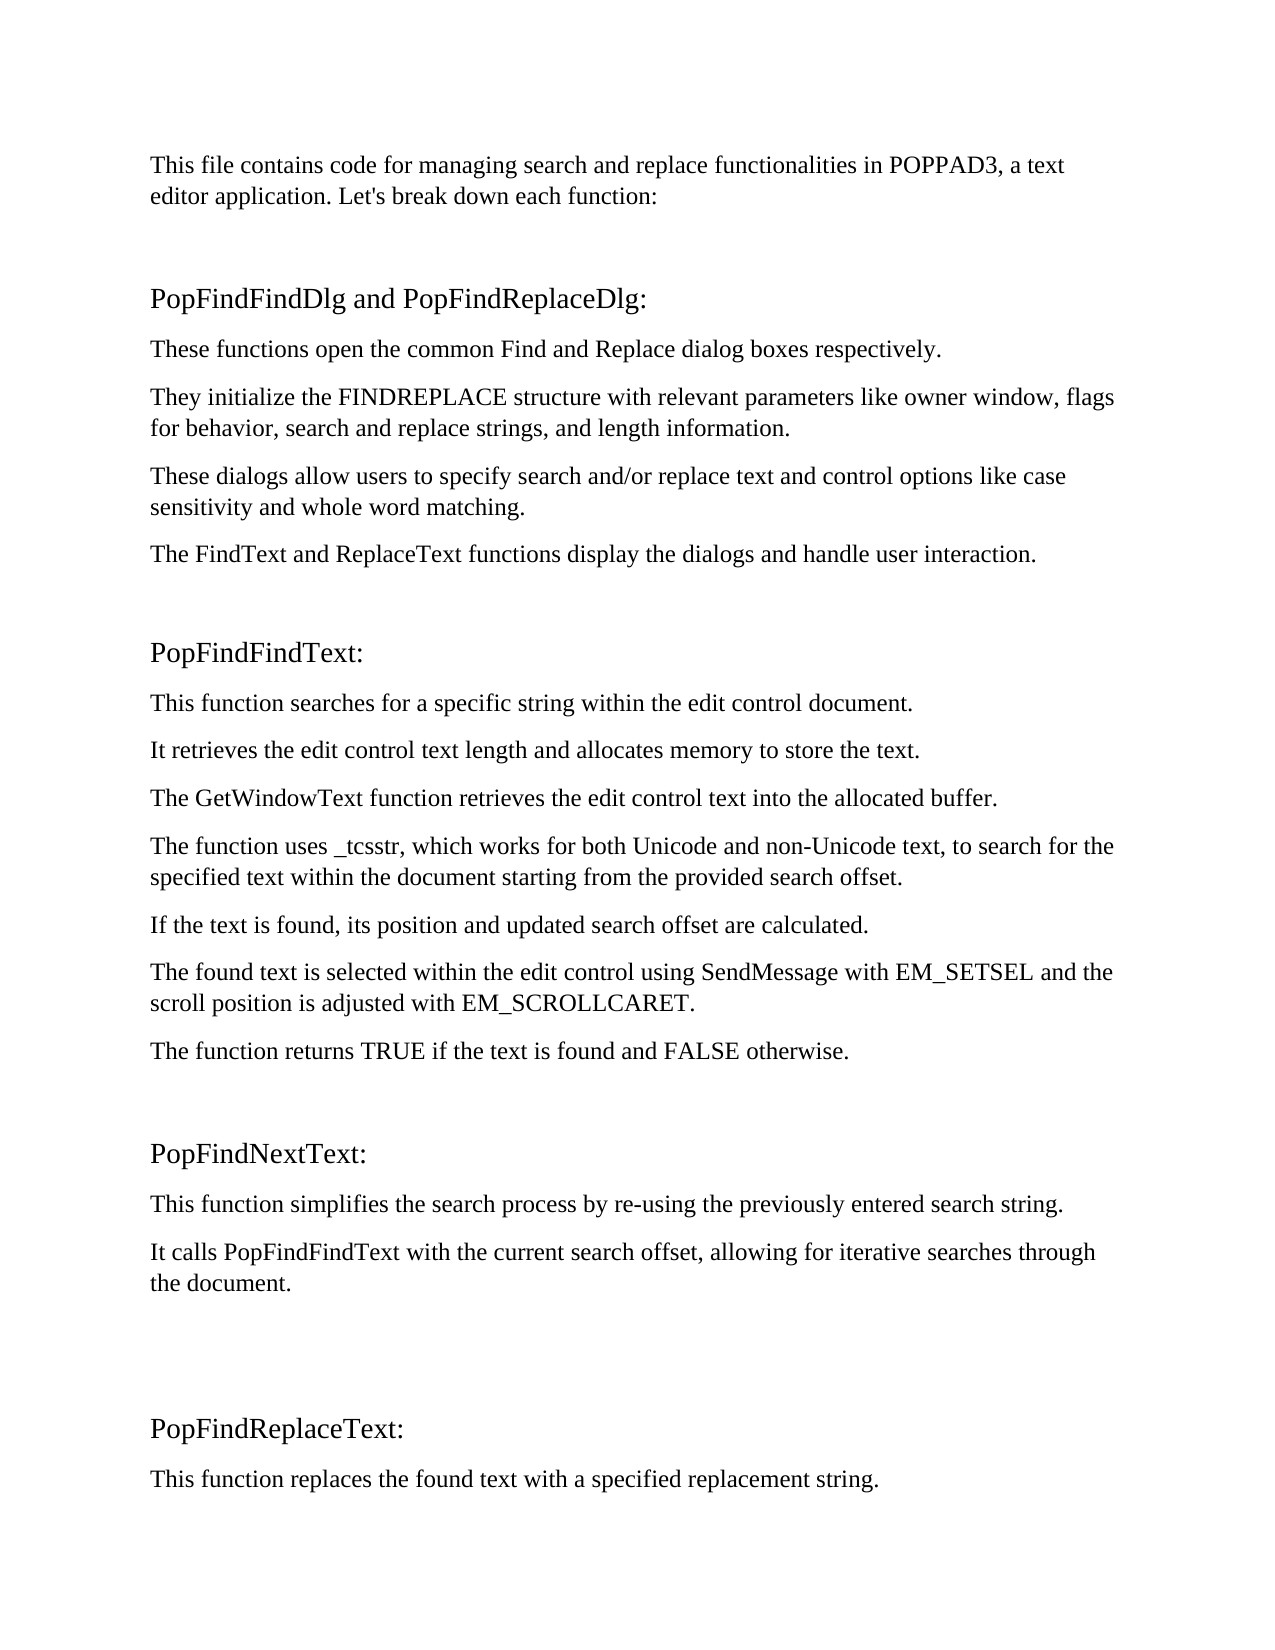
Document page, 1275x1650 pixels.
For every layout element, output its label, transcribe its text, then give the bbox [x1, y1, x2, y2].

text This function simplifies the search process by re-using the previously entered search string. [150, 1189, 1125, 1218]
text They initialize the FINDREPLACE structure with relevant parameters like owner window, flags for behavior, search and replace strings, and length information. [150, 382, 1125, 442]
text It retrieves the edit control text length and allocates memory to store the text. [150, 736, 1125, 764]
text PopFindReplaceText: [150, 1411, 1125, 1445]
text The FindText and ReplaceText functions display the dialogs and handle user interaction. [150, 539, 1125, 568]
text PopFindNextText: [150, 1137, 1125, 1170]
text These functions open the common Find and Replace dialog boxes respectively. [150, 334, 1125, 363]
text PopFindFindText: [150, 635, 1125, 668]
text This function searches for a specific string within the edit control document. [150, 688, 1125, 717]
text This function replaces the found text with a specified replacement string. [150, 1464, 1125, 1493]
text If the text is found, its position and updated search offset are calculated. [150, 910, 1125, 938]
text These dialogs allow users to specify search and/or replace text and control options like case sensitivity and whole word matching. [150, 461, 1125, 521]
text The found text is selected within the edit control using SendMessage with EM_SETSEL and the scroll position is adjusted with EM_SCROLLCARET. [150, 957, 1125, 1017]
text The function uses _tcsstr, which works for both Unicode and non-Unicode text, to search for the specified text within the document starting from the provided search offset. [150, 831, 1125, 891]
text The GetWindowText function retrieves the edit control text into the allocated buffer. [150, 783, 1125, 812]
text This file contains code for managing search and replace functionalities in POPPAD3, a text editor application. Let's break down each function: [150, 150, 1125, 210]
text PopFindFindDlg and PopFindReplaceDlg: [150, 282, 1125, 315]
text It calls PopFindFindText with the current search offset, allowing for iterative searches through the document. [150, 1237, 1125, 1297]
text The function returns TRUE if the text is found and FALSE otherwise. [150, 1036, 1125, 1065]
